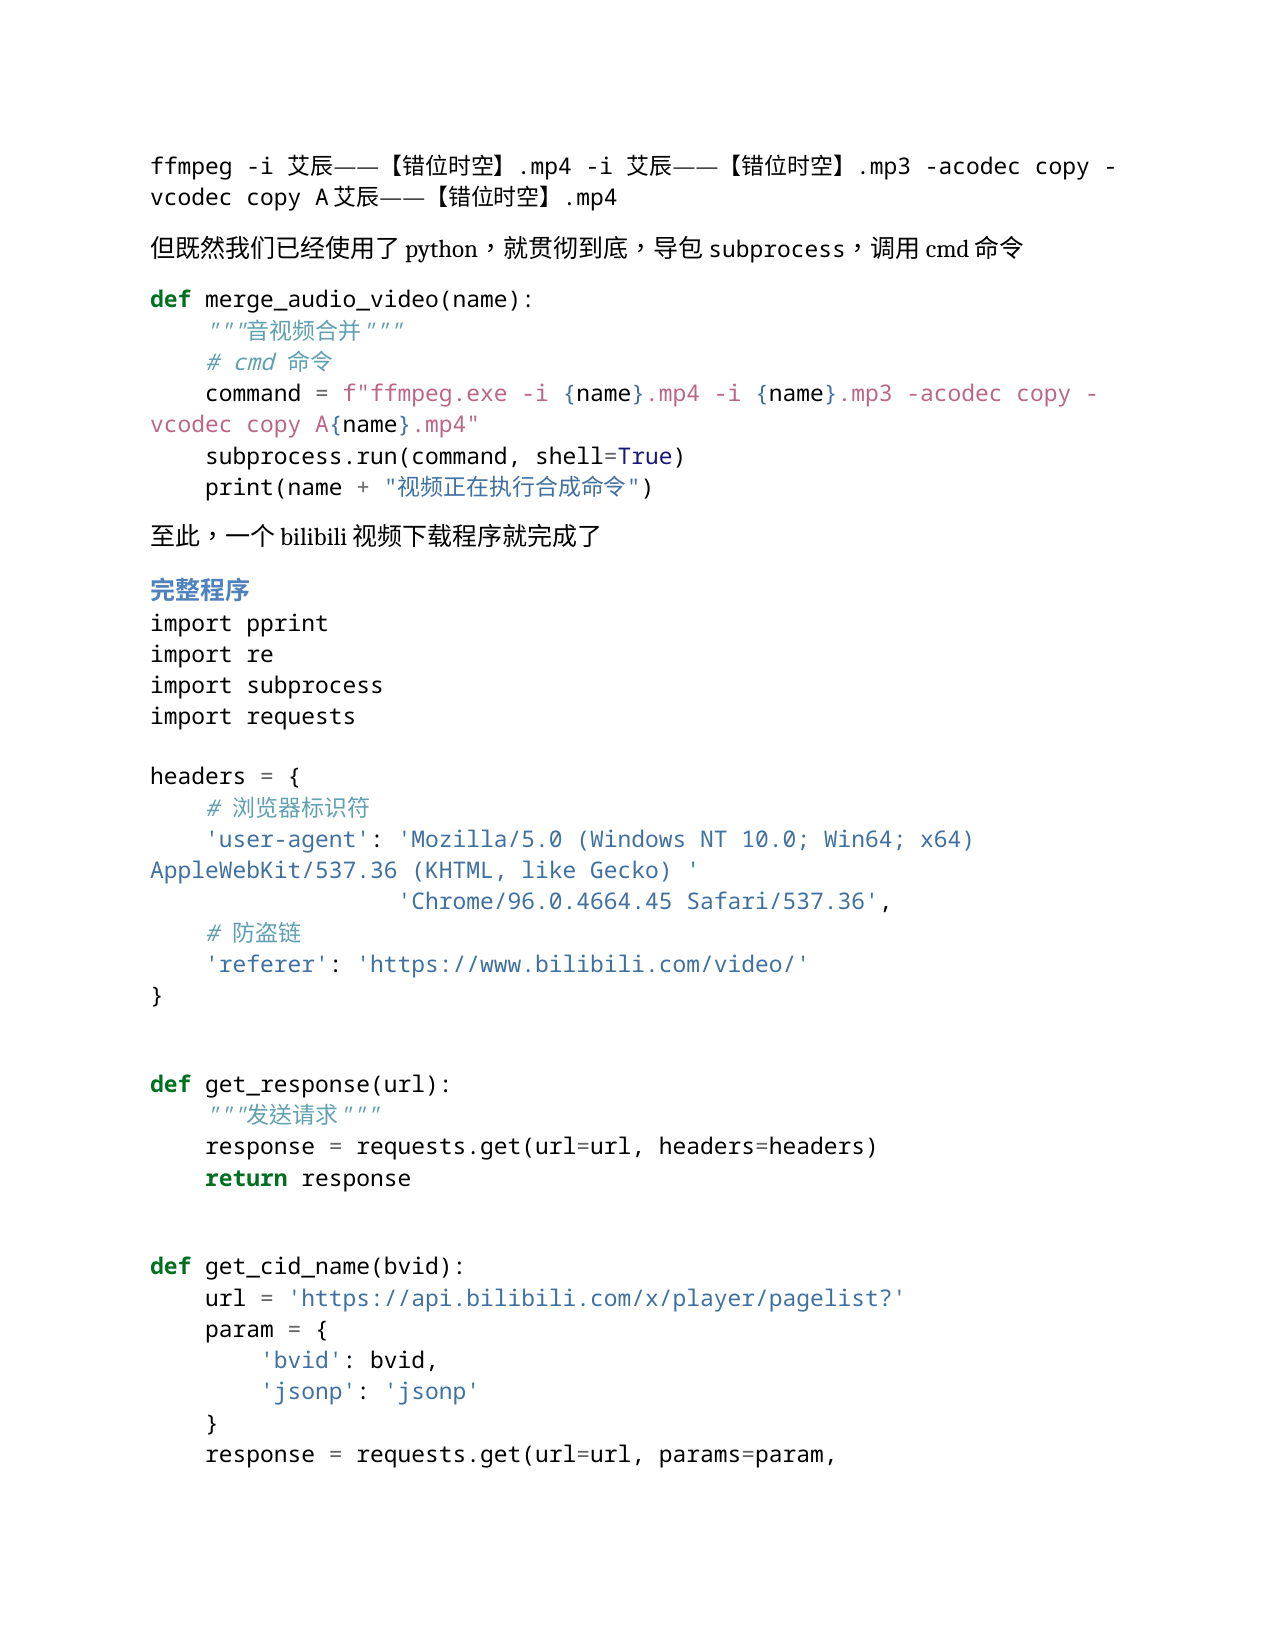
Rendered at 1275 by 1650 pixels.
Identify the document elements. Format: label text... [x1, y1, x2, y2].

text def merge_audio_video(name): """音视频合并""" # cmd 命令 command = f"ffmpeg.exe -i {name}.mp4 -i {name}.mp3 -acodec copy -vcodec copy A{name}.mp4" subprocess.run(command, shell=True) print(name + "视频正在执行合成命令") [150, 283, 1125, 502]
text 至此，一个bilibili视频下载程序就完成了 [150, 523, 1125, 552]
text ffmpeg -i 艾辰——【错位时空】.mp4 -i 艾辰——【错位时空】.mp3 -acodec copy -vcodec copy A艾辰——【错位时空】.mp4 [150, 150, 1125, 212]
subtitle 完整程序 [150, 572, 1125, 607]
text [150, 607, 1125, 1469]
text 但既然我们已经使用了python，就贯彻到底，导包subprocess，调用cmd命令 [150, 233, 1125, 264]
